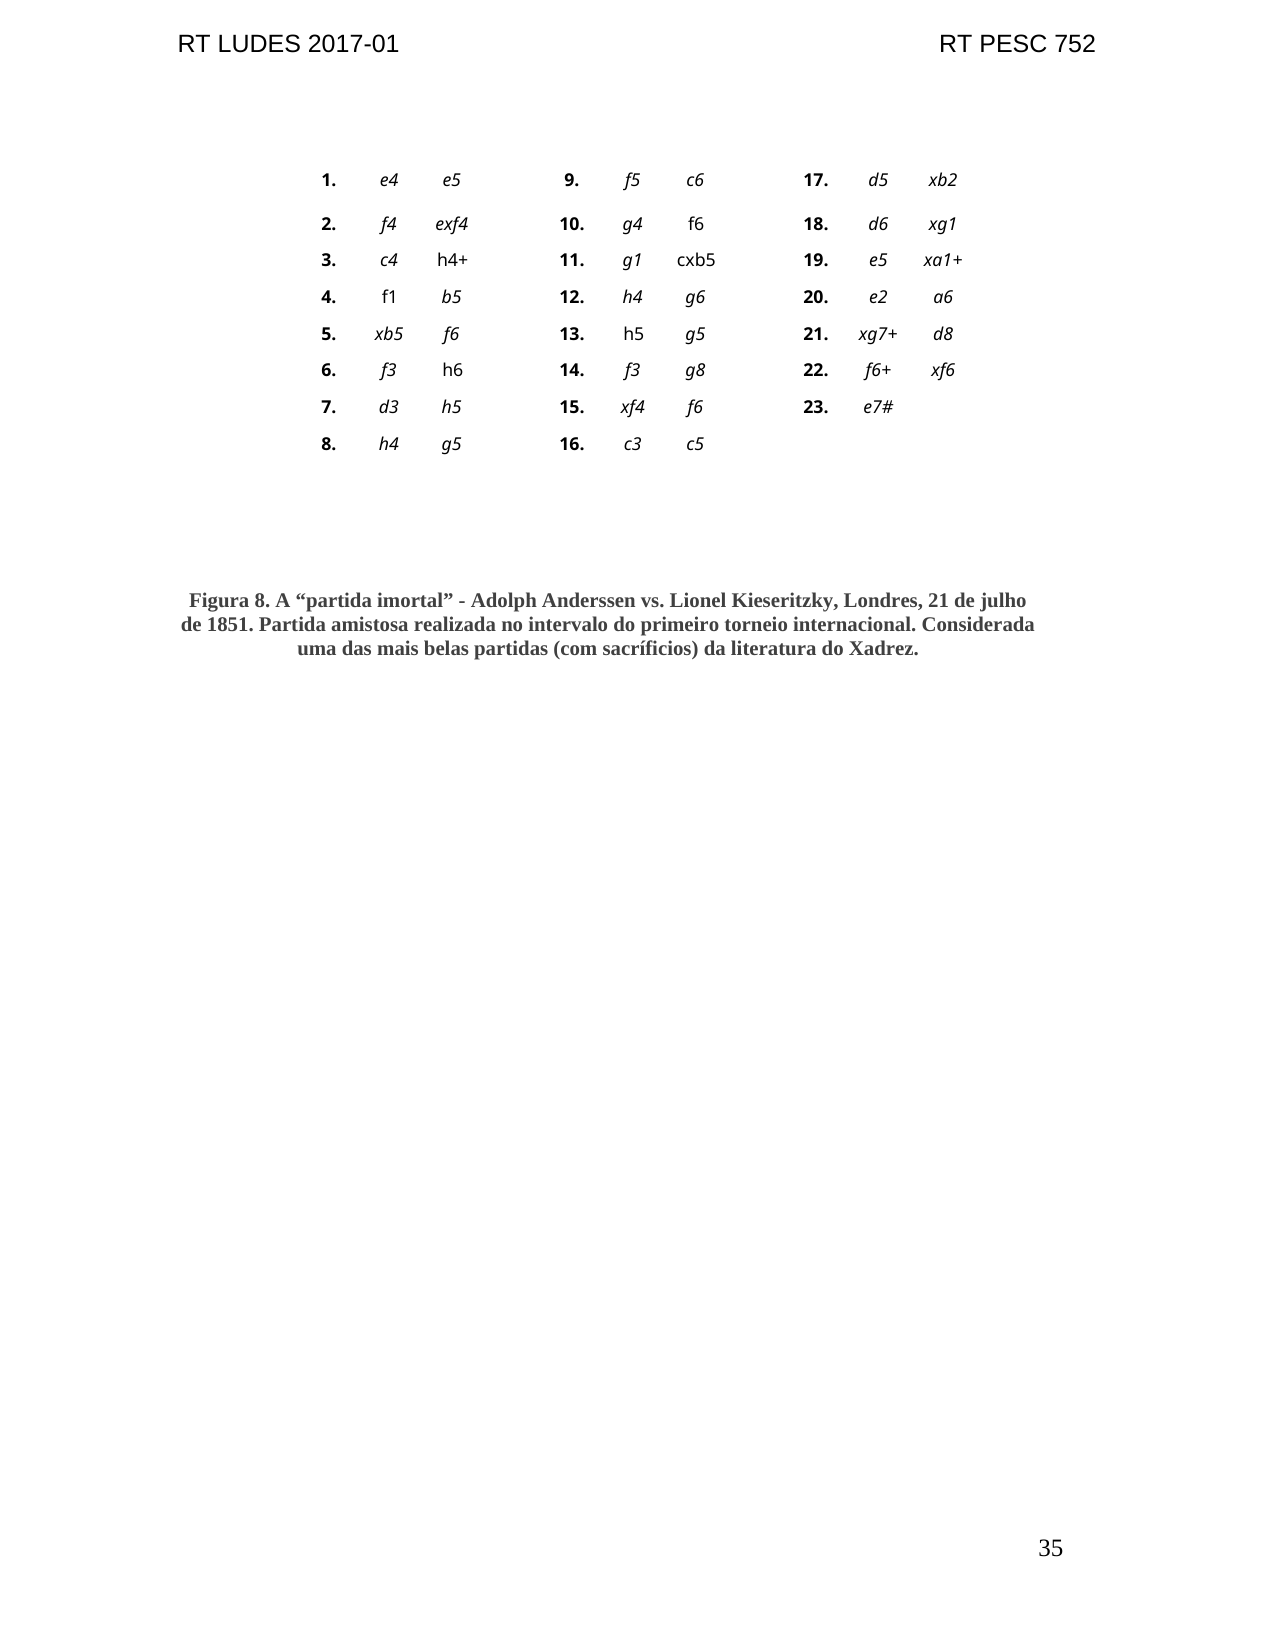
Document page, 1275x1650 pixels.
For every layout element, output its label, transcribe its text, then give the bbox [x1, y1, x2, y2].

text Figura 8. A “partida imortal” - Adolph Anderssen vs. Lionel Kieseritzky, Londres, 21 de julho de 1851. Partida amistosa realizada no intervalo do primeiro torneio internacional. Considerada uma das mais belas partidas (com sacríficios) da literatura do Xadrez. [177, 588, 1039, 660]
